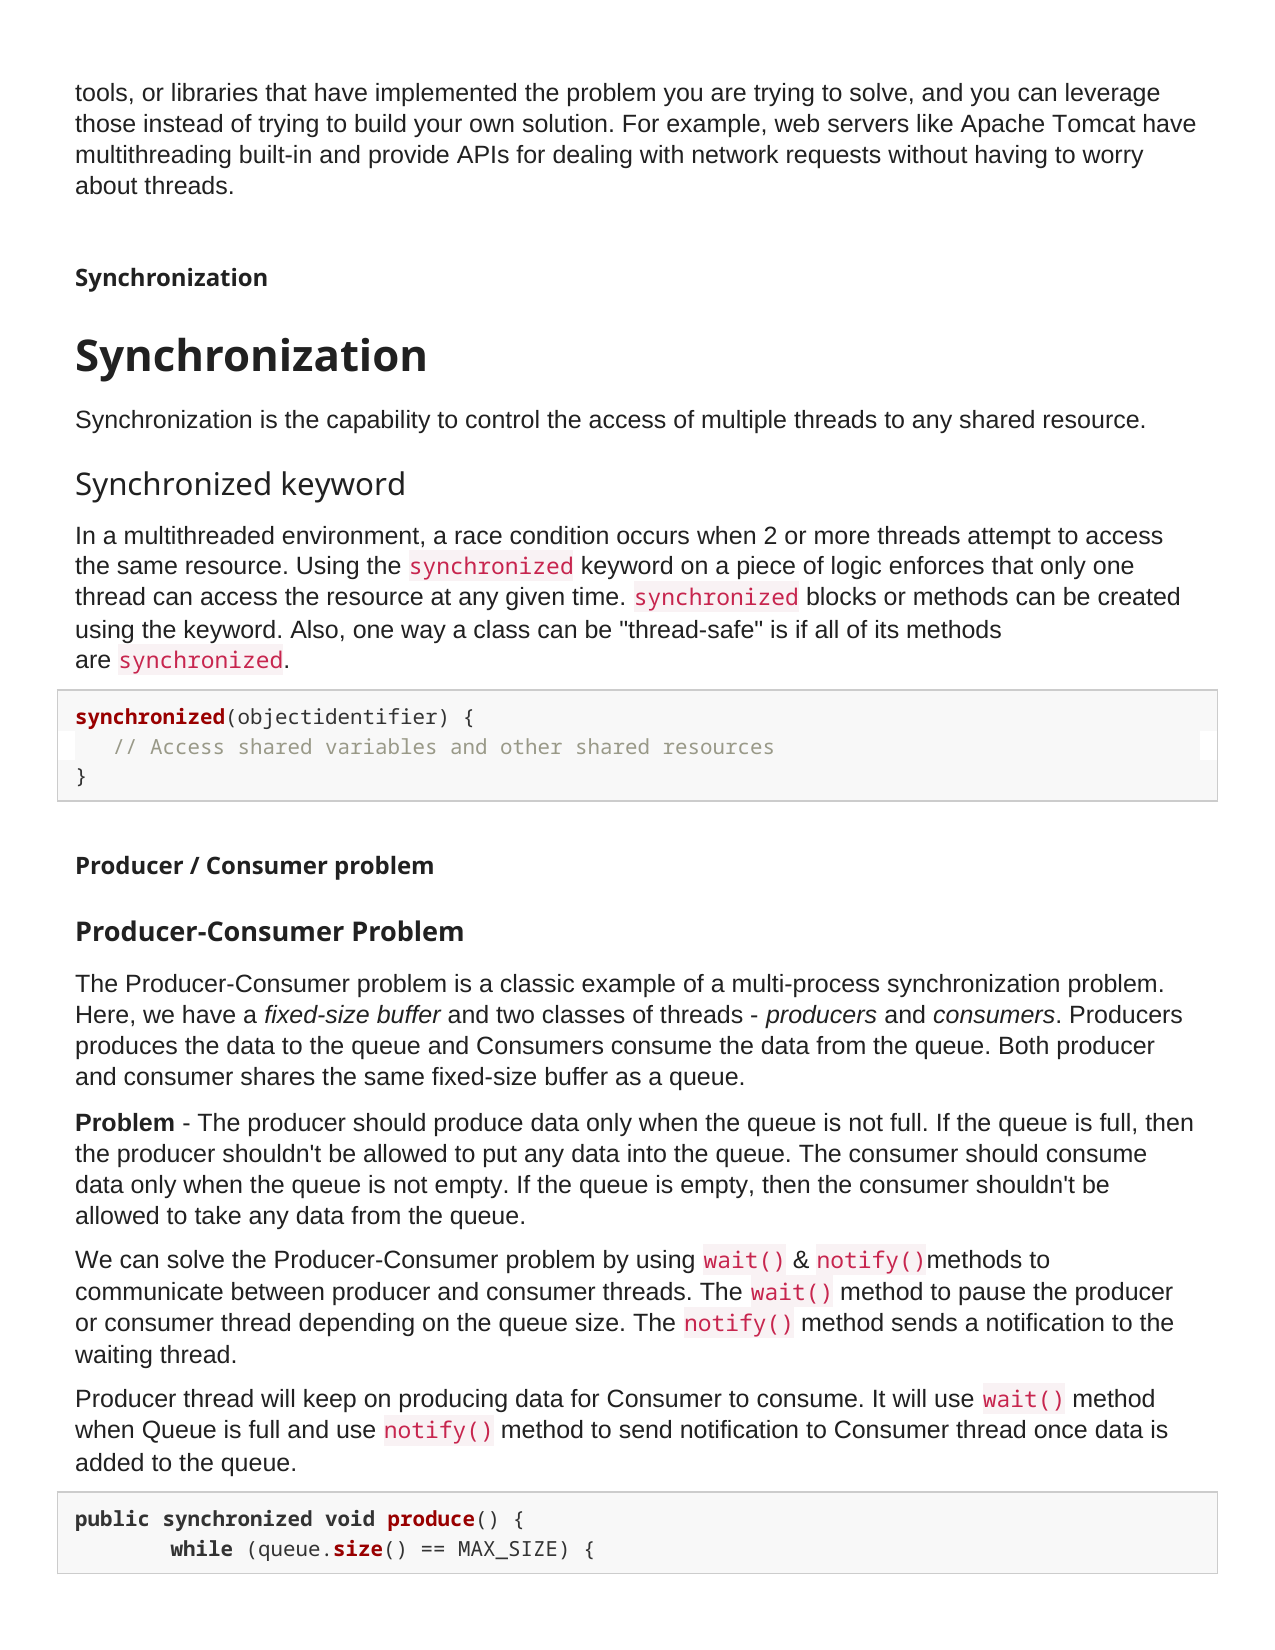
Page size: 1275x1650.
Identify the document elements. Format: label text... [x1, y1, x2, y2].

text Synchronization [75, 261, 1200, 293]
text Producer / Consumer problem [75, 849, 1200, 881]
subtitle Producer-Consumer Problem [75, 912, 1200, 949]
text Producer thread will keep on producing data for Consumer to consume. It will use wait() method when Queue is full and use notify() method to send notification to Consumer thread once data is added to the queue. [75, 1383, 1200, 1477]
subtitle Synchronization [75, 324, 1200, 384]
text // Access shared variables and other shared resources [75, 731, 1200, 748]
text synchronized(objectidentifier) { [58, 691, 1217, 731]
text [75, 75, 1200, 200]
text while (queue.size() == MAX_SIZE) { [58, 1521, 1217, 1573]
text We can solve the Producer-Consumer problem by using wait() & notify()methods to communicate between producer and consumer threads. The wait() method to pause the producer or consumer thread depending on the queue size. The notify() method sends a notification to the waiting thread. [75, 1244, 1200, 1369]
text Problem - The producer should produce data only when the queue is not full. If the queue is full, then the producer shouldn't be allowed to put any data into the queue. The consumer should consume data only when the queue is not empty. If the queue is empty, then the consumer shouldn't be allowed to take any data from the queue. [75, 1105, 1200, 1230]
text Synchronization is the capability to control the access of multiple threads to any shared resource. [75, 403, 1200, 434]
text public synchronized void produce() { [58, 1493, 1217, 1521]
subtitle Synchronized keyword [75, 462, 1200, 504]
text The Producer-Consumer problem is a classic example of a multi-process synchronization problem. Here, we have a fixed-size buffer and two classes of threads - producers and consumers. Producers produces the data to the queue and Consumers consume the data from the queue. Both producer and consumer shares the same fixed-size buffer as a queue. [75, 966, 1200, 1091]
text In a multithreaded environment, a race condition occurs when 2 or more threads attempt to access the same resource. Using the synchronized keyword on a piece of logic enforces that only one thread can access the resource at any given time. synchronized blocks or methods can be created using the keyword. Also, one way a class can be "thread-safe" is if all of its methods are synchronized. [75, 519, 1200, 675]
text } [58, 748, 1217, 800]
